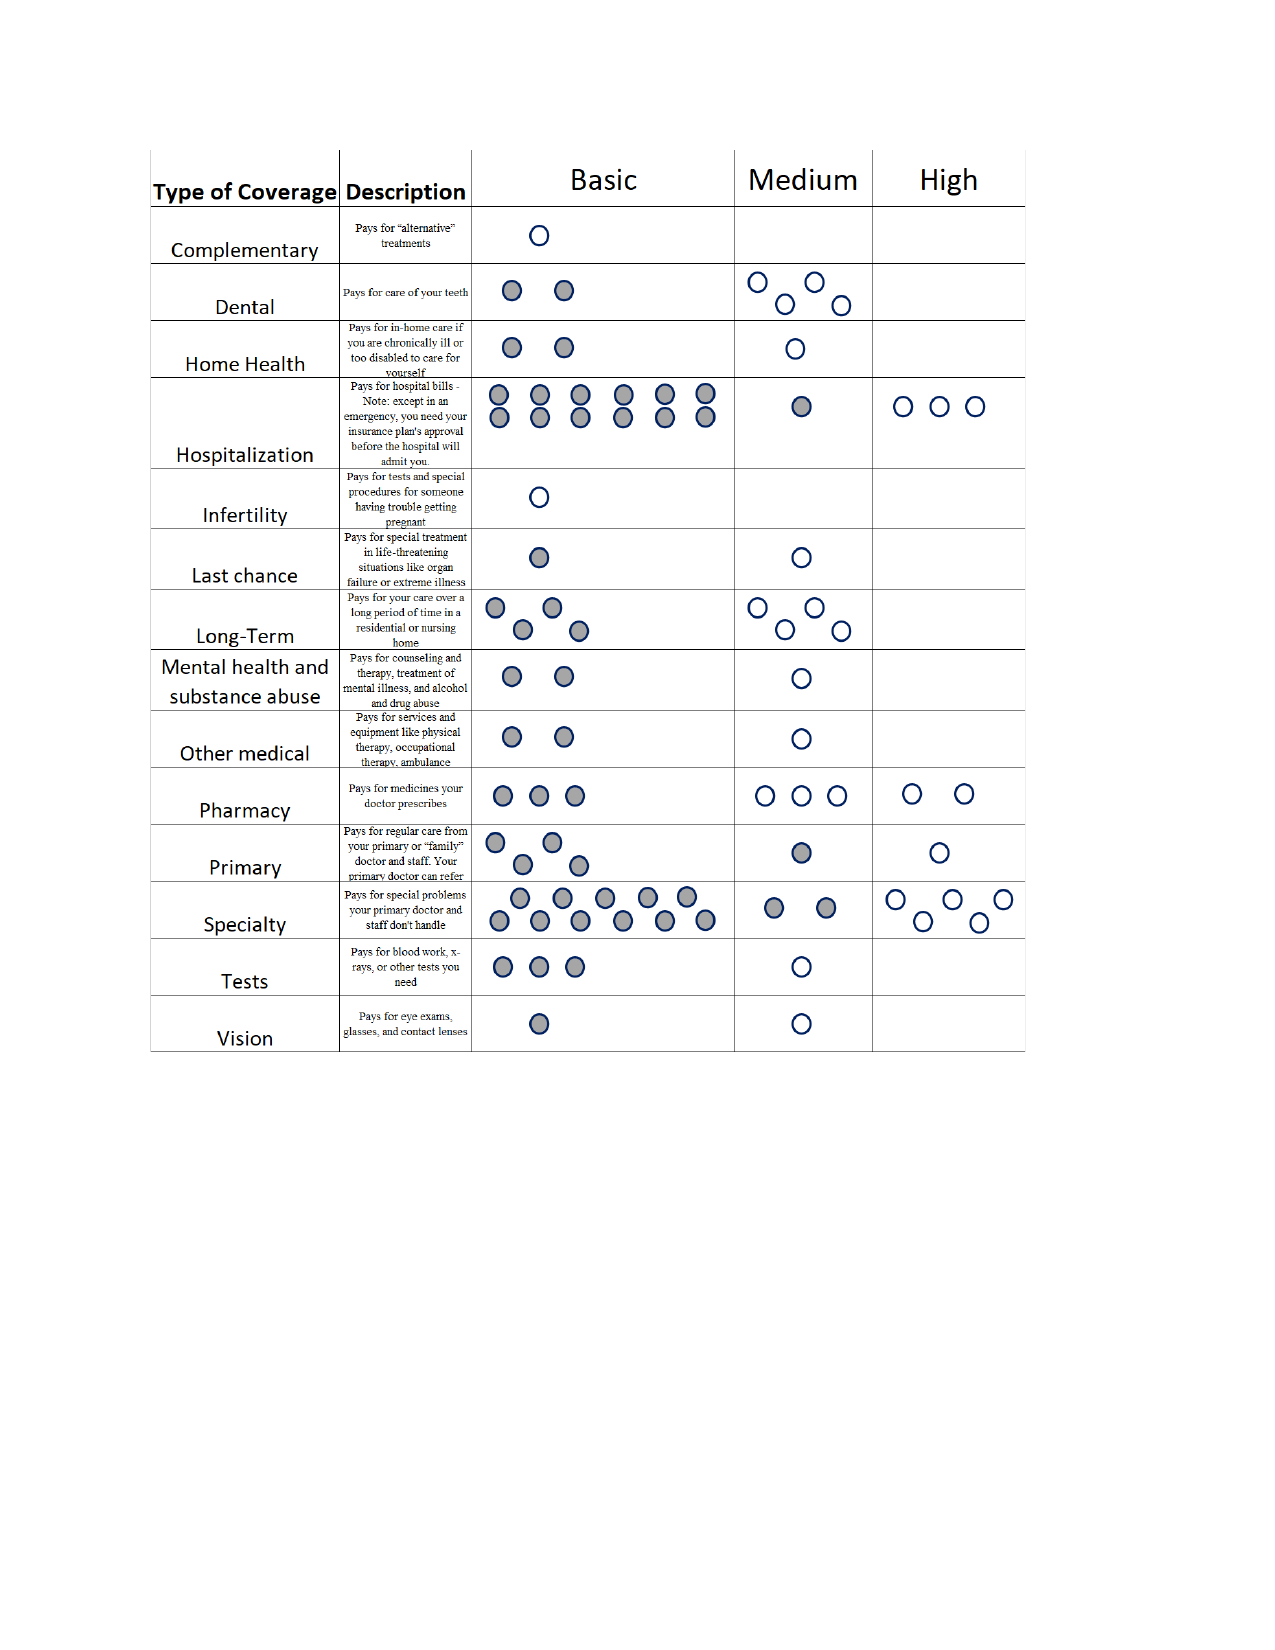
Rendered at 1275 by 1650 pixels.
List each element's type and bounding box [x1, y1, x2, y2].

picture [150, 150, 1025, 1052]
